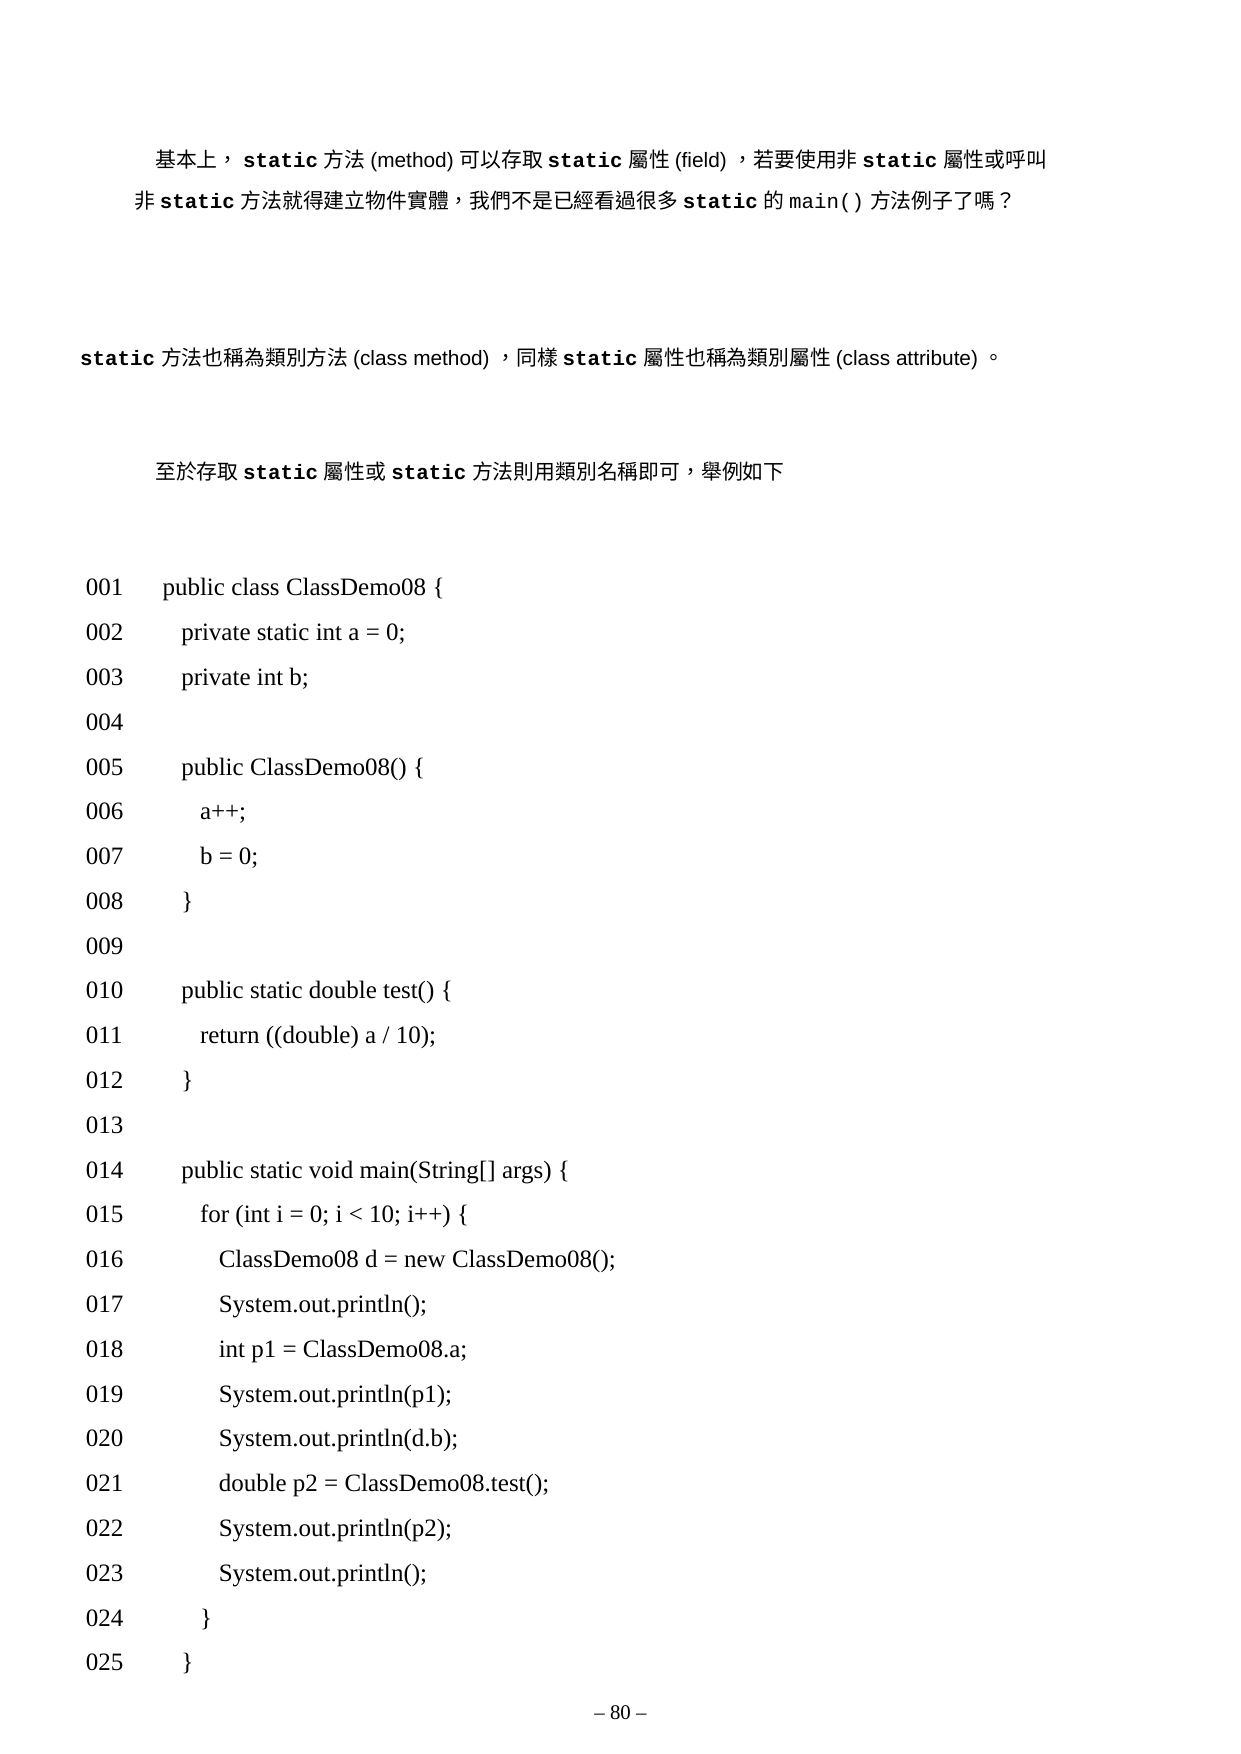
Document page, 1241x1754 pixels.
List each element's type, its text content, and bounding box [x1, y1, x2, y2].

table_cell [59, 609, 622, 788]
text 基本上， static 方法 (method) 可以存取 static 屬性 (field) ，若要使用非 static 屬性或呼叫非 static 方法就得建立物件實體，我們不是已經看過很多 static 的 main() 方法例子了嗎？ [134, 137, 1150, 221]
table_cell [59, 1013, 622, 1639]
text 至於存取 static 屬性或 static 方法則用類別名稱即可，舉例如下 [134, 450, 1150, 492]
text static 方法也稱為類別方法 (class method) ，同樣 static 屬性也稱為類別屬性 (class attribute) 。 [59, 335, 1181, 377]
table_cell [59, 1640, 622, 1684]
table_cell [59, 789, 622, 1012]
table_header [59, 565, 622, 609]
